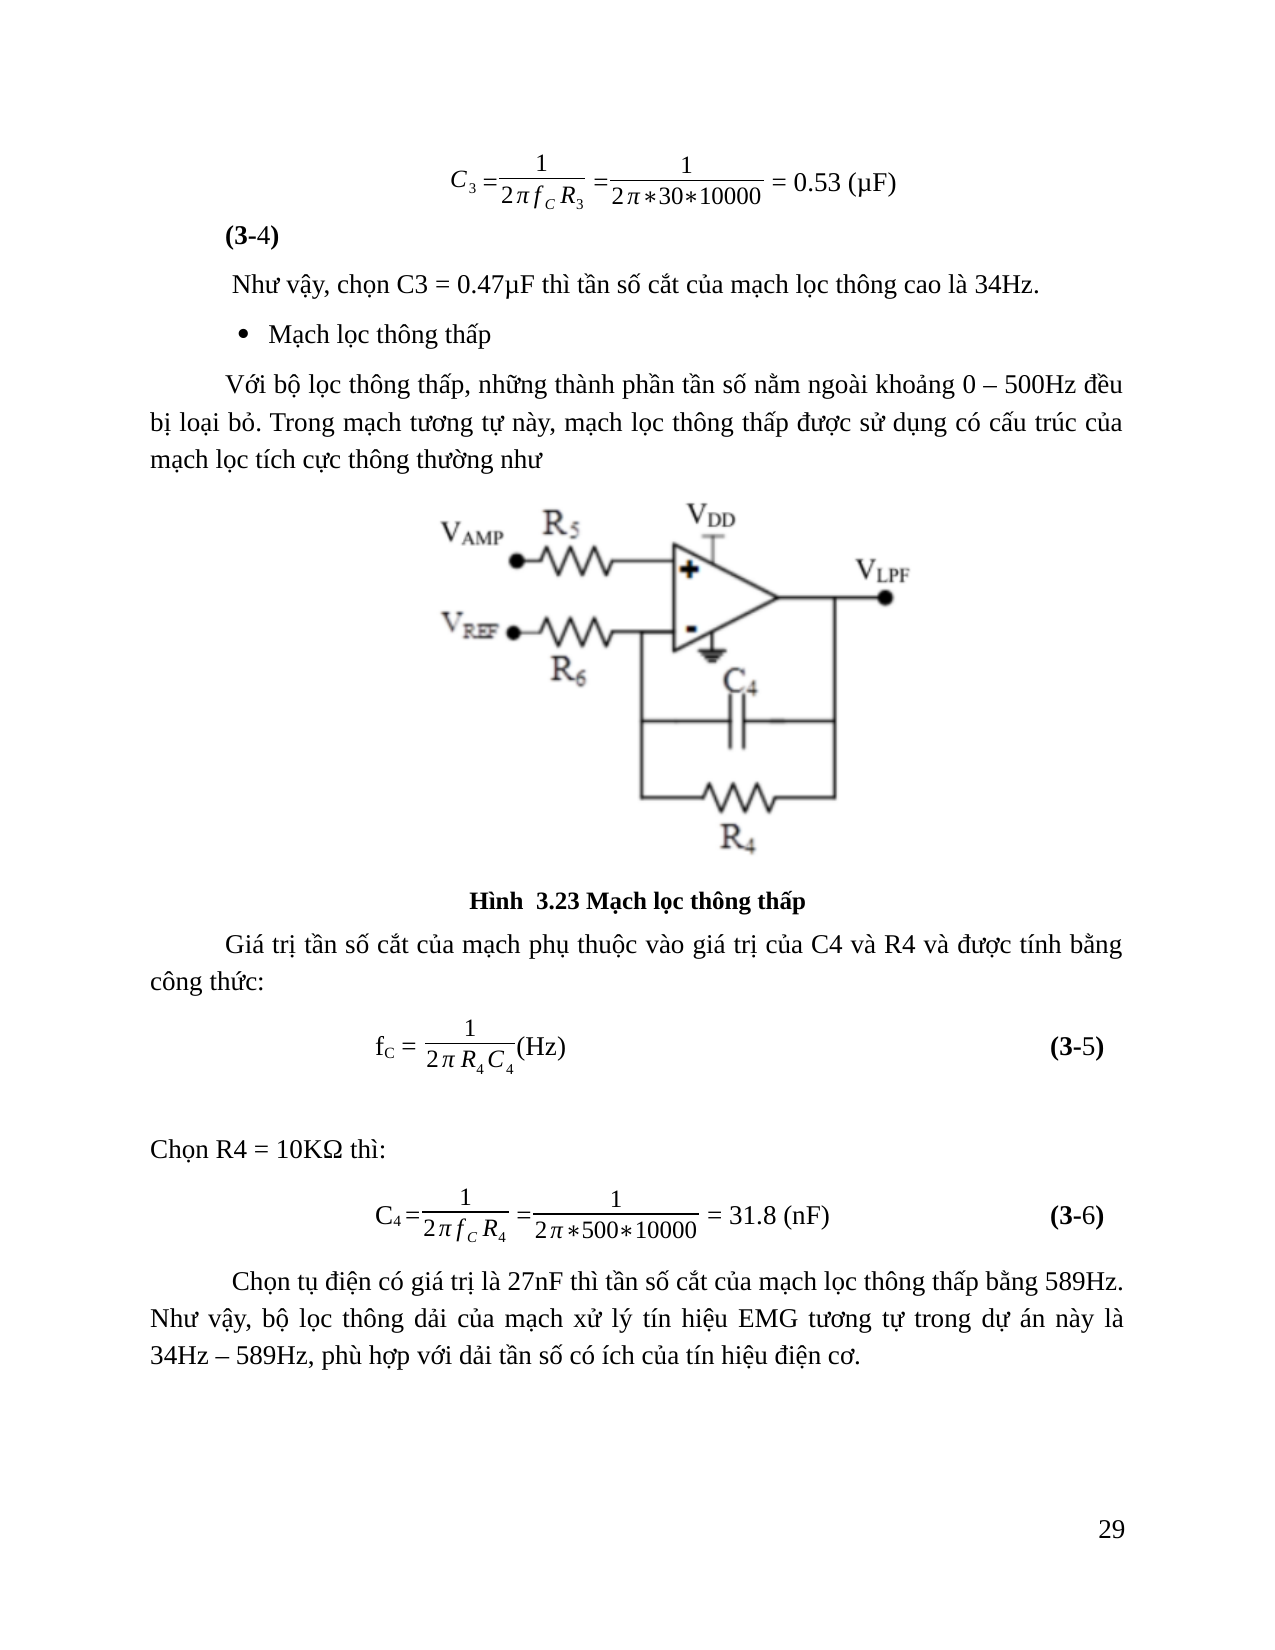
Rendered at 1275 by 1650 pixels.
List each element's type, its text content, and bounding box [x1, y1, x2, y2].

picture [420, 492, 930, 868]
list Mạch lọc thông thấp [239, 318, 1125, 350]
text Như vậy, chọn C3 = 0.47µF thì tần số cắt của mạch lọc thông cao là 34Hz. [150, 269, 1125, 300]
text Giá trị tần số cắt của mạch phụ thuộc vào giá trị của C4 và R4 và được tính bằng công thức: [150, 928, 1125, 996]
text Với bộ lọc thông thấp, những thành phần tần số nằm ngoài khoảng 0 – 500Hz đều bị loại bỏ. Trong mạch tương tự này, mạch lọc thông thấp được sử dụng có cấu trúc của mạch lọc tích cực thông thường như [150, 368, 1125, 474]
text Chọn tụ điện có giá trị là 27nF thì tần số cắt của mạch lọc thông thấp bằng 589Hz. Như vậy, bộ lọc thông dải của mạch xử lý tín hiệu EMG tương tự trong dự án này là 34Hz – 589Hz, phù hợp với dải tần số có ích của tín hiệu điện cơ. [150, 1264, 1125, 1370]
text Chọn R4 = 10KΩ thì: [150, 1133, 1125, 1164]
